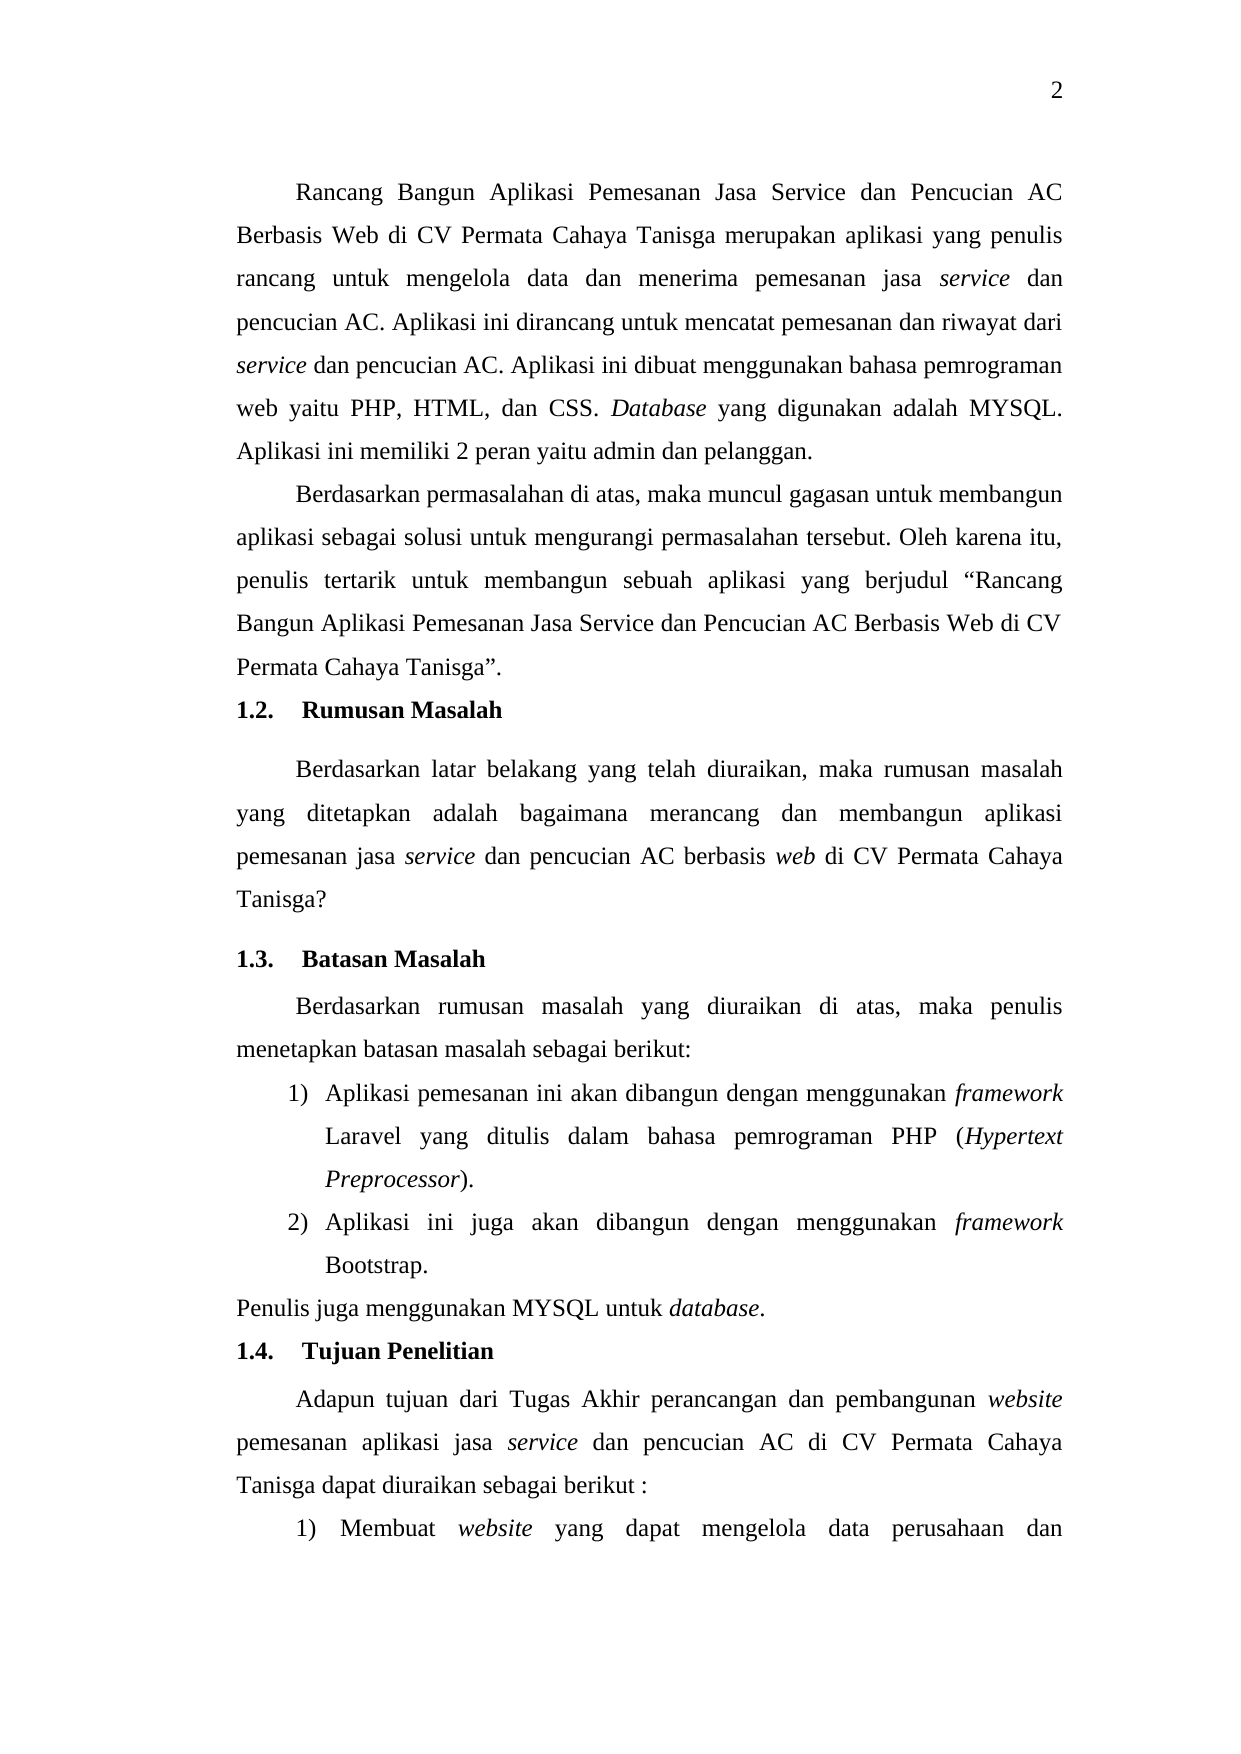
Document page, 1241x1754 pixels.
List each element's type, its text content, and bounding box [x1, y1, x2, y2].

subtitle Rumusan Masalah [236, 695, 1063, 723]
subtitle Batasan Masalah [236, 944, 1063, 972]
subtitle Tujuan Penelitian [236, 1336, 1063, 1365]
text Penulis juga menggunakan MYSQL untuk database. [236, 1293, 1063, 1322]
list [295, 1513, 1063, 1542]
text Berdasarkan rumusan masalah yang diuraikan di atas, maka penulis menetapkan batasan masalah sebagai berikut: [236, 991, 1063, 1063]
list Aplikasi pemesanan ini akan dibangun dengan menggunakan framework Laravel yang ditulis dalam bahasa pemrograman PHP (Hypertext Preprocessor). [287, 1078, 1063, 1193]
text Adapun tujuan dari Tugas Akhir perancangan dan pembangunan website pemesanan aplikasi jasa service dan pencucian AC di CV Permata Cahaya Tanisga dapat diuraikan sebagai berikut : [236, 1384, 1063, 1499]
list Aplikasi ini juga akan dibangun dengan menggunakan framework Bootstrap. [287, 1207, 1063, 1279]
text Rancang Bangun Aplikasi Pemesanan Jasa Service dan Pencucian AC Berbasis Web di CV Permata Cahaya Tanisga merupakan aplikasi yang penulis rancang untuk mengelola data dan menerima pemesanan jasa service dan pencucian AC. Aplikasi ini dirancang untuk mencatat pemesanan dan riwayat dari service dan pencucian AC. Aplikasi ini dibuat menggunakan bahasa pemrograman web yaitu PHP, HTML, dan CSS. Database yang digunakan adalah MYSQL. Aplikasi ini memiliki 2 peran yaitu admin dan pelanggan. [236, 177, 1063, 465]
text Berdasarkan latar belakang yang telah diuraikan, maka rumusan masalah yang ditetapkan adalah bagaimana merancang dan membangun aplikasi pemesanan jasa service dan pencucian AC berbasis web di CV Permata Cahaya Tanisga? [236, 754, 1063, 913]
text Berdasarkan permasalahan di atas, maka muncul gagasan untuk membangun aplikasi sebagai solusi untuk mengurangi permasalahan tersebut. Oleh karena itu, penulis tertarik untuk membangun sebuah aplikasi yang berjudul “Rancang Bangun Aplikasi Pemesanan Jasa Service dan Pencucian AC Berbasis Web di CV Permata Cahaya Tanisga”. [236, 479, 1063, 680]
